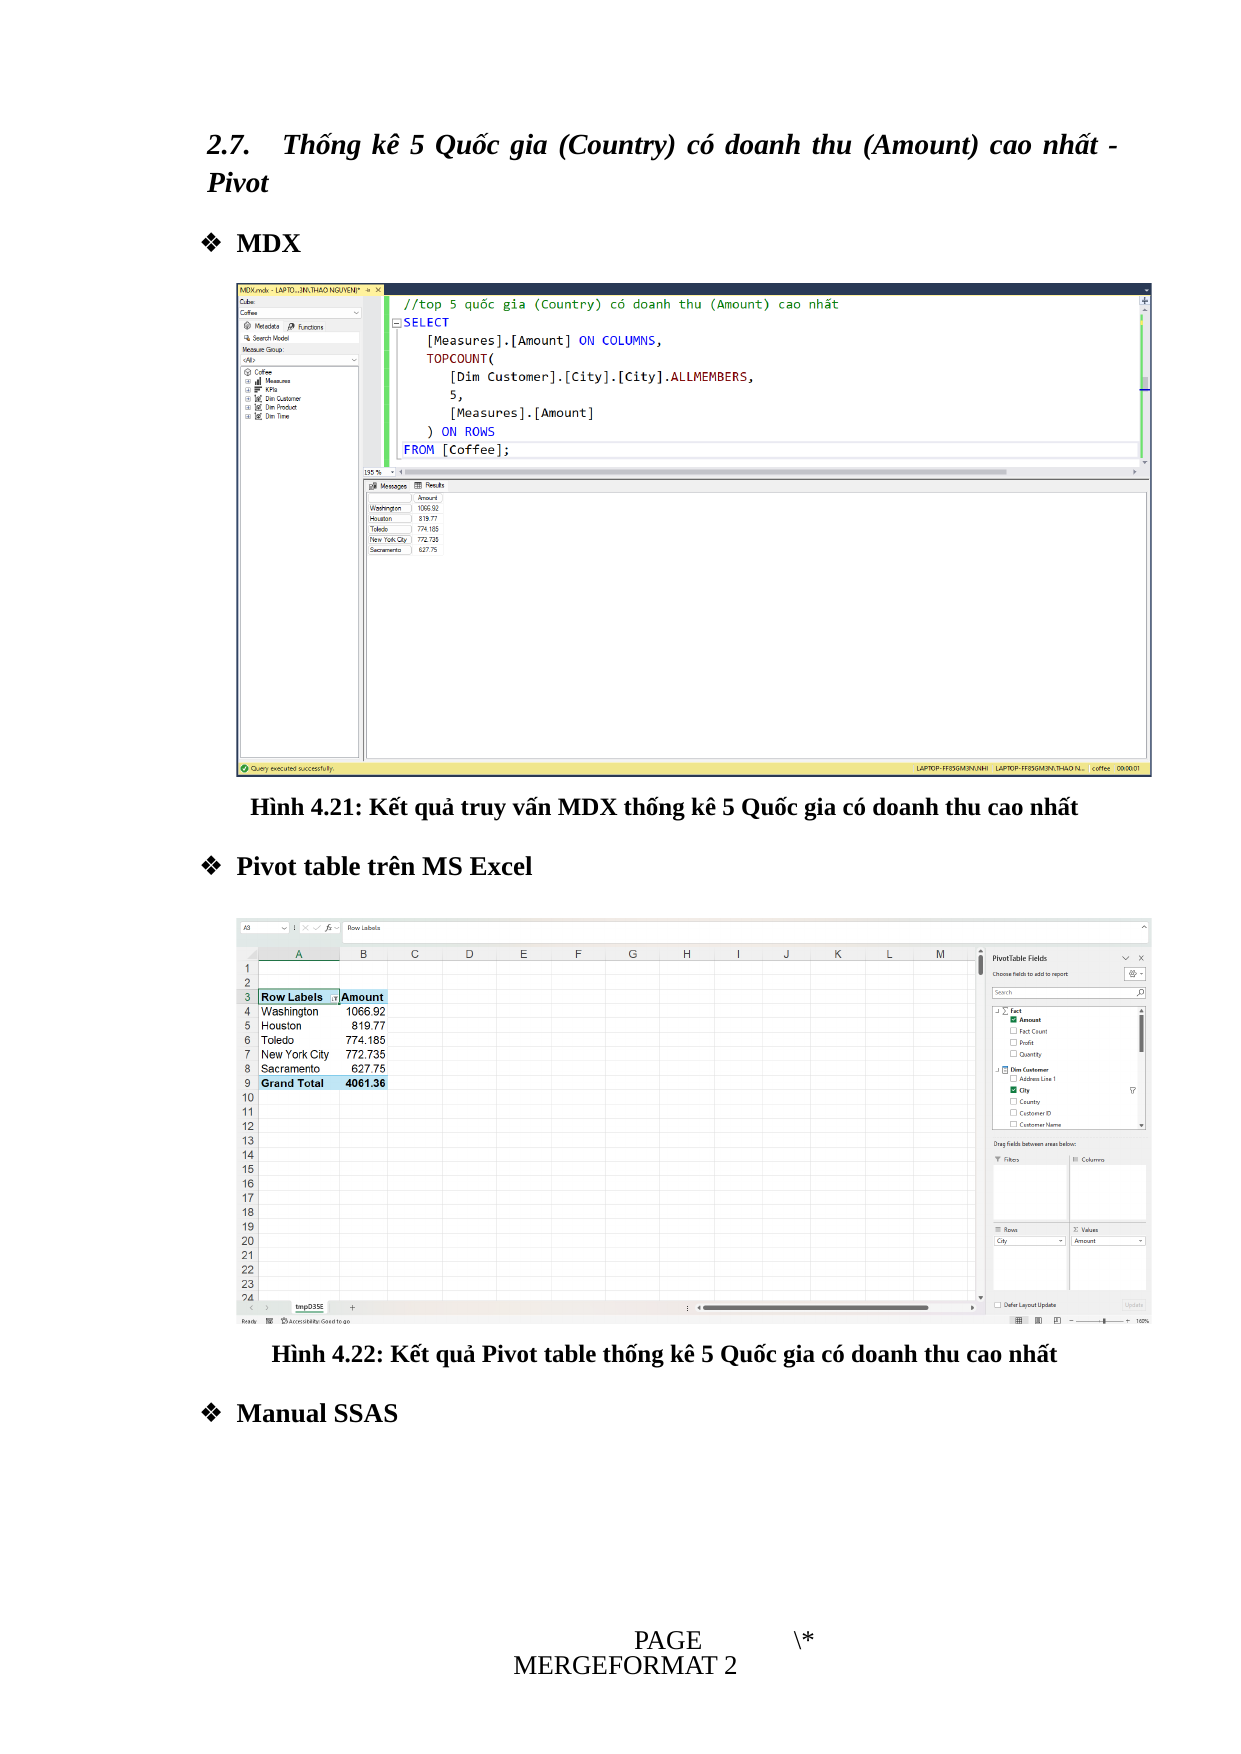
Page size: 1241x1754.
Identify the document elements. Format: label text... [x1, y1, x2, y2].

list Pivot table trên MS Excel [199, 835, 1122, 891]
text Hình 4.22: Kết quả Pivot table thống kê 5 Quốc gia có doanh thu cao nhất [207, 1339, 1122, 1368]
subtitle Thống kê 5 Quốc gia (Country) có doanh thu (Amount) cao nhất - Pivot [207, 127, 1122, 199]
picture [236, 283, 1152, 777]
text Hình 4.21: Kết quả truy vấn MDX thống kê 5 Quốc gia có doanh thu cao nhất [207, 792, 1122, 821]
picture [236, 918, 1152, 1324]
list Manual SSAS [199, 1382, 1122, 1438]
